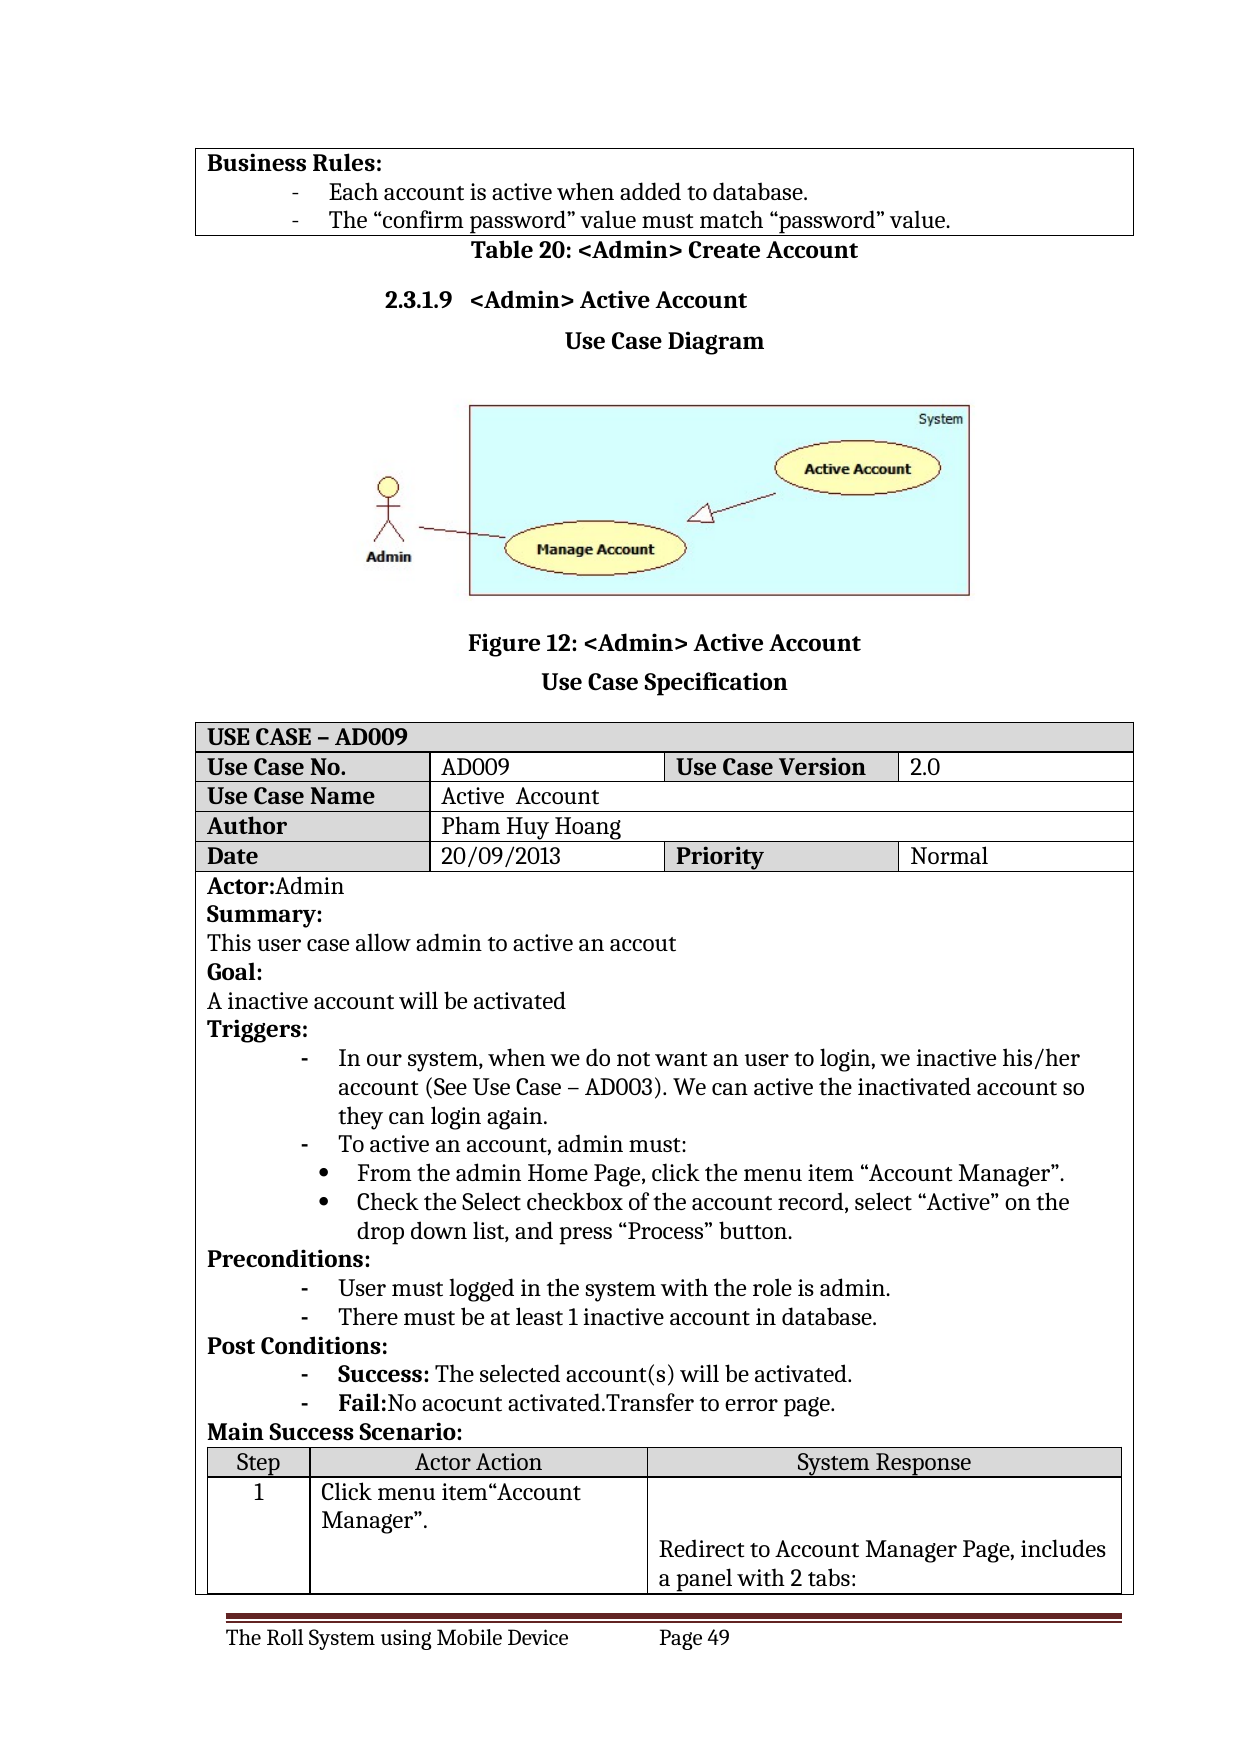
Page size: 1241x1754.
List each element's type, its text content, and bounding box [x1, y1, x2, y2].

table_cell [196, 149, 1133, 235]
table_cell Normal [899, 842, 1133, 871]
table_cell Use Case No. [196, 753, 429, 781]
table_cell Use Case Name [196, 782, 429, 811]
picture [334, 380, 995, 621]
table_header USE CASE – AD009 [196, 723, 1133, 751]
table_cell Pham Huy Hoang [431, 812, 1133, 841]
table_cell Active Account [431, 782, 1133, 811]
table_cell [196, 872, 1133, 1593]
subtitle Use Case Diagram [207, 327, 1122, 356]
text Table 20: <Admin> Create Account [207, 236, 1122, 265]
table_cell Author [196, 812, 429, 841]
subtitle Use Case Specification [207, 668, 1122, 697]
table_cell Use Case Version [665, 753, 898, 781]
table_cell Date [196, 842, 429, 871]
table_cell AD009 [431, 753, 664, 781]
text Figure 12: <Admin> Active Account [207, 629, 1122, 657]
table_cell 2.0 [899, 753, 1133, 781]
table_cell Priority [665, 842, 898, 871]
table_cell 20/09/2013 [431, 842, 664, 871]
subtitle <Admin> Active Account [385, 286, 1122, 314]
